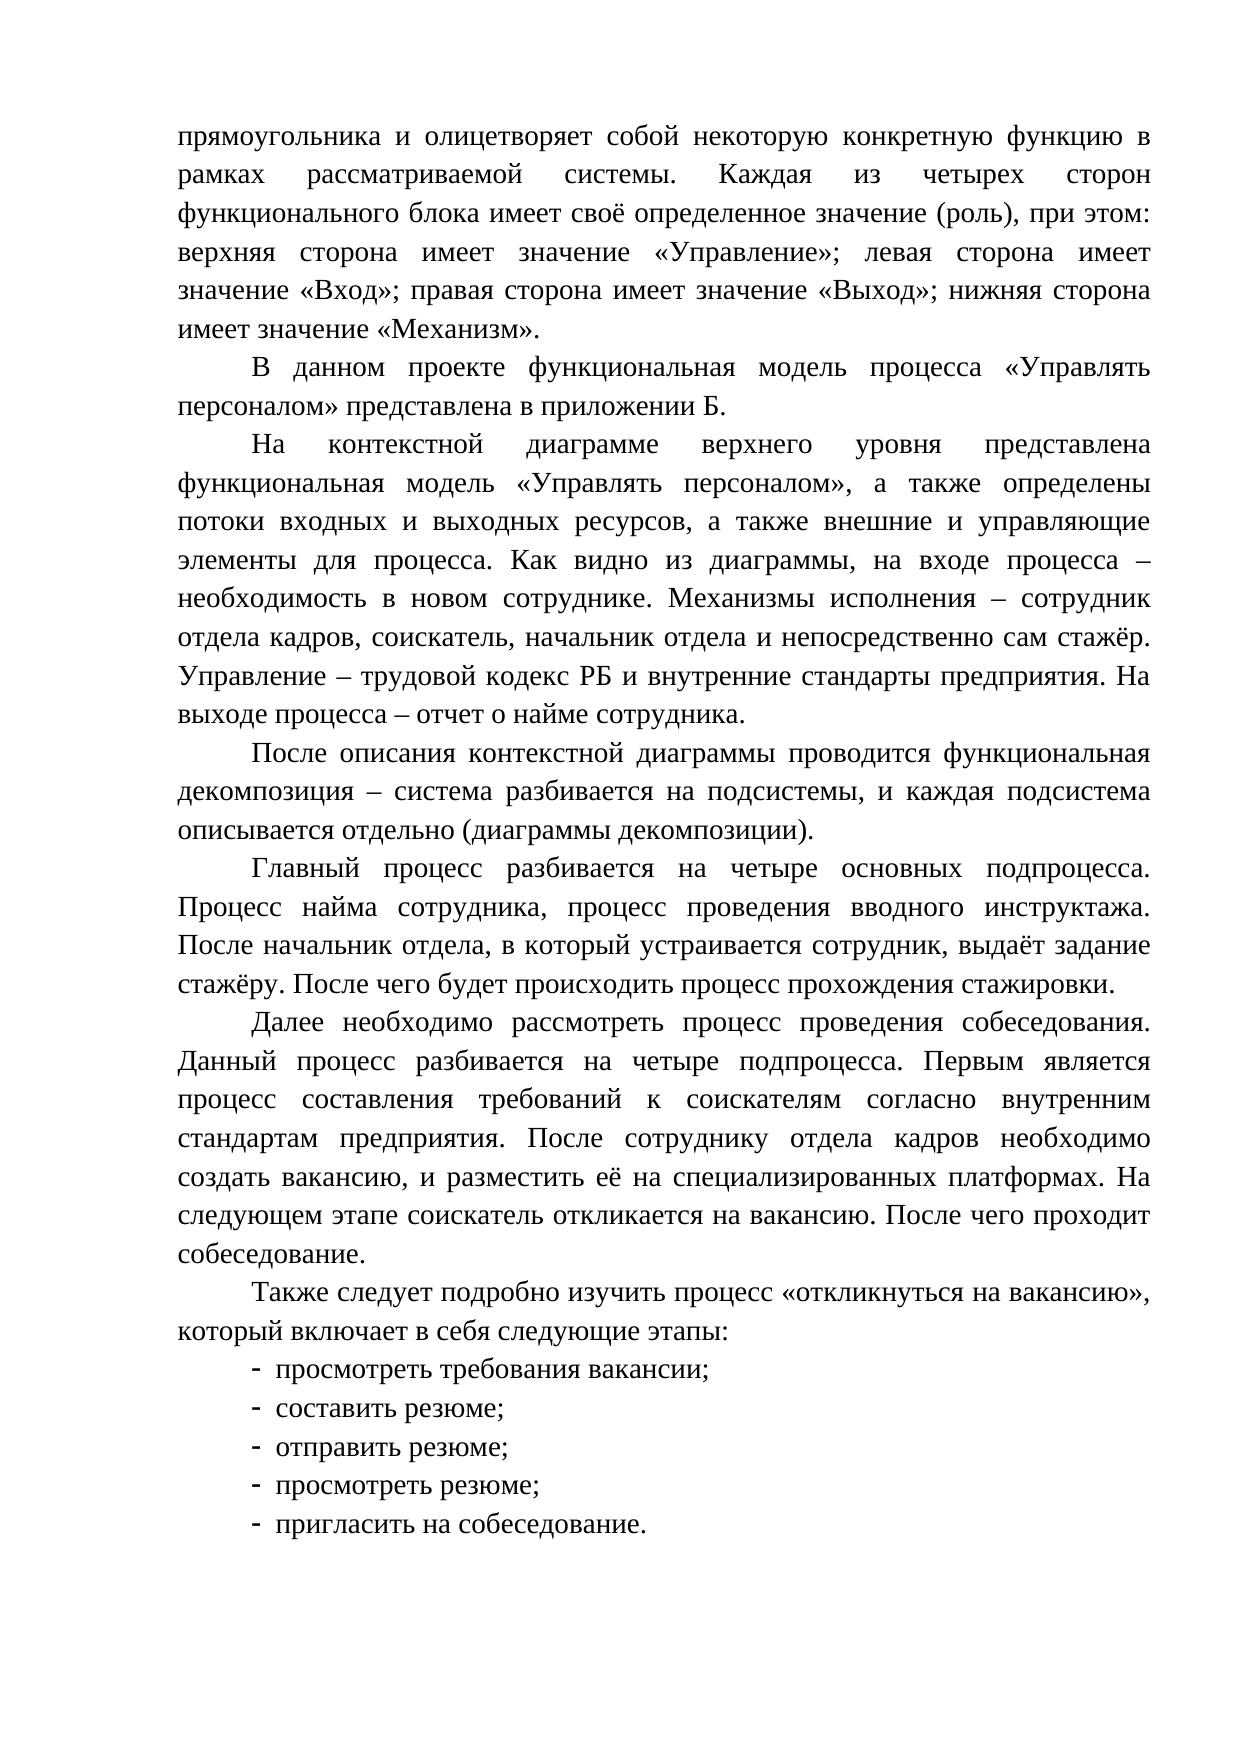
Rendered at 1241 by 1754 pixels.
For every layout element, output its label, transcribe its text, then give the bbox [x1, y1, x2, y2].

text После описания контекстной диаграммы проводится функциональная декомпозиция – система разбивается на подсистемы, и каждая подсистема описывается отдельно (диаграммы декомпозиции). [177, 735, 1152, 845]
text Далее необходимо рассмотреть процесс проведения собеседования. Данный процесс разбивается на четыре подпроцесса. Первым является процесс составления требований к соискателям согласно внутренним стандартам предприятия. После сотруднику отдела кадров необходимо создать вакансию, и разместить её на специализированных платформах. На следующем этапе соискатель откликается на вакансию. После чего проходит собеседование. [177, 1004, 1152, 1269]
list отправить резюме; [177, 1429, 1152, 1462]
list составить резюме; [177, 1390, 1152, 1424]
text Также следует подробно изучить процесс «откликнуться на вакансию», который включает в себя следующие этапы: [177, 1274, 1152, 1346]
text В данном проекте функциональная модель процесса «Управлять персоналом» представлена в приложении Б. [177, 349, 1152, 421]
list просмотреть требования вакансии; [177, 1351, 1152, 1385]
list пригласить на собеседование. [177, 1506, 1152, 1540]
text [177, 118, 1152, 344]
text Главный процесс разбивается на четыре основных подпроцесса. Процесс найма сотрудника, процесс проведения вводного инструктажа. После начальник отдела, в который устраивается сотрудник, выдаёт задание стажёру. После чего будет происходить процесс прохождения стажировки. [177, 850, 1152, 999]
list просмотреть резюме; [177, 1467, 1152, 1501]
text На контекстной диаграмме верхнего уровня представлена функциональная модель «Управлять персоналом», а также определены потоки входных и выходных ресурсов, а также внешние и управляющие элементы для процесса. Как видно из диаграммы, на входе процесса – необходимость в новом сотруднике. Механизмы исполнения – сотрудник отдела кадров, соискатель, начальник отдела и непосредственно сам стажёр. Управление – трудовой кодекс РБ и внутренние стандарты предприятия. На выходе процесса – отчет о найме сотрудника. [177, 426, 1152, 730]
